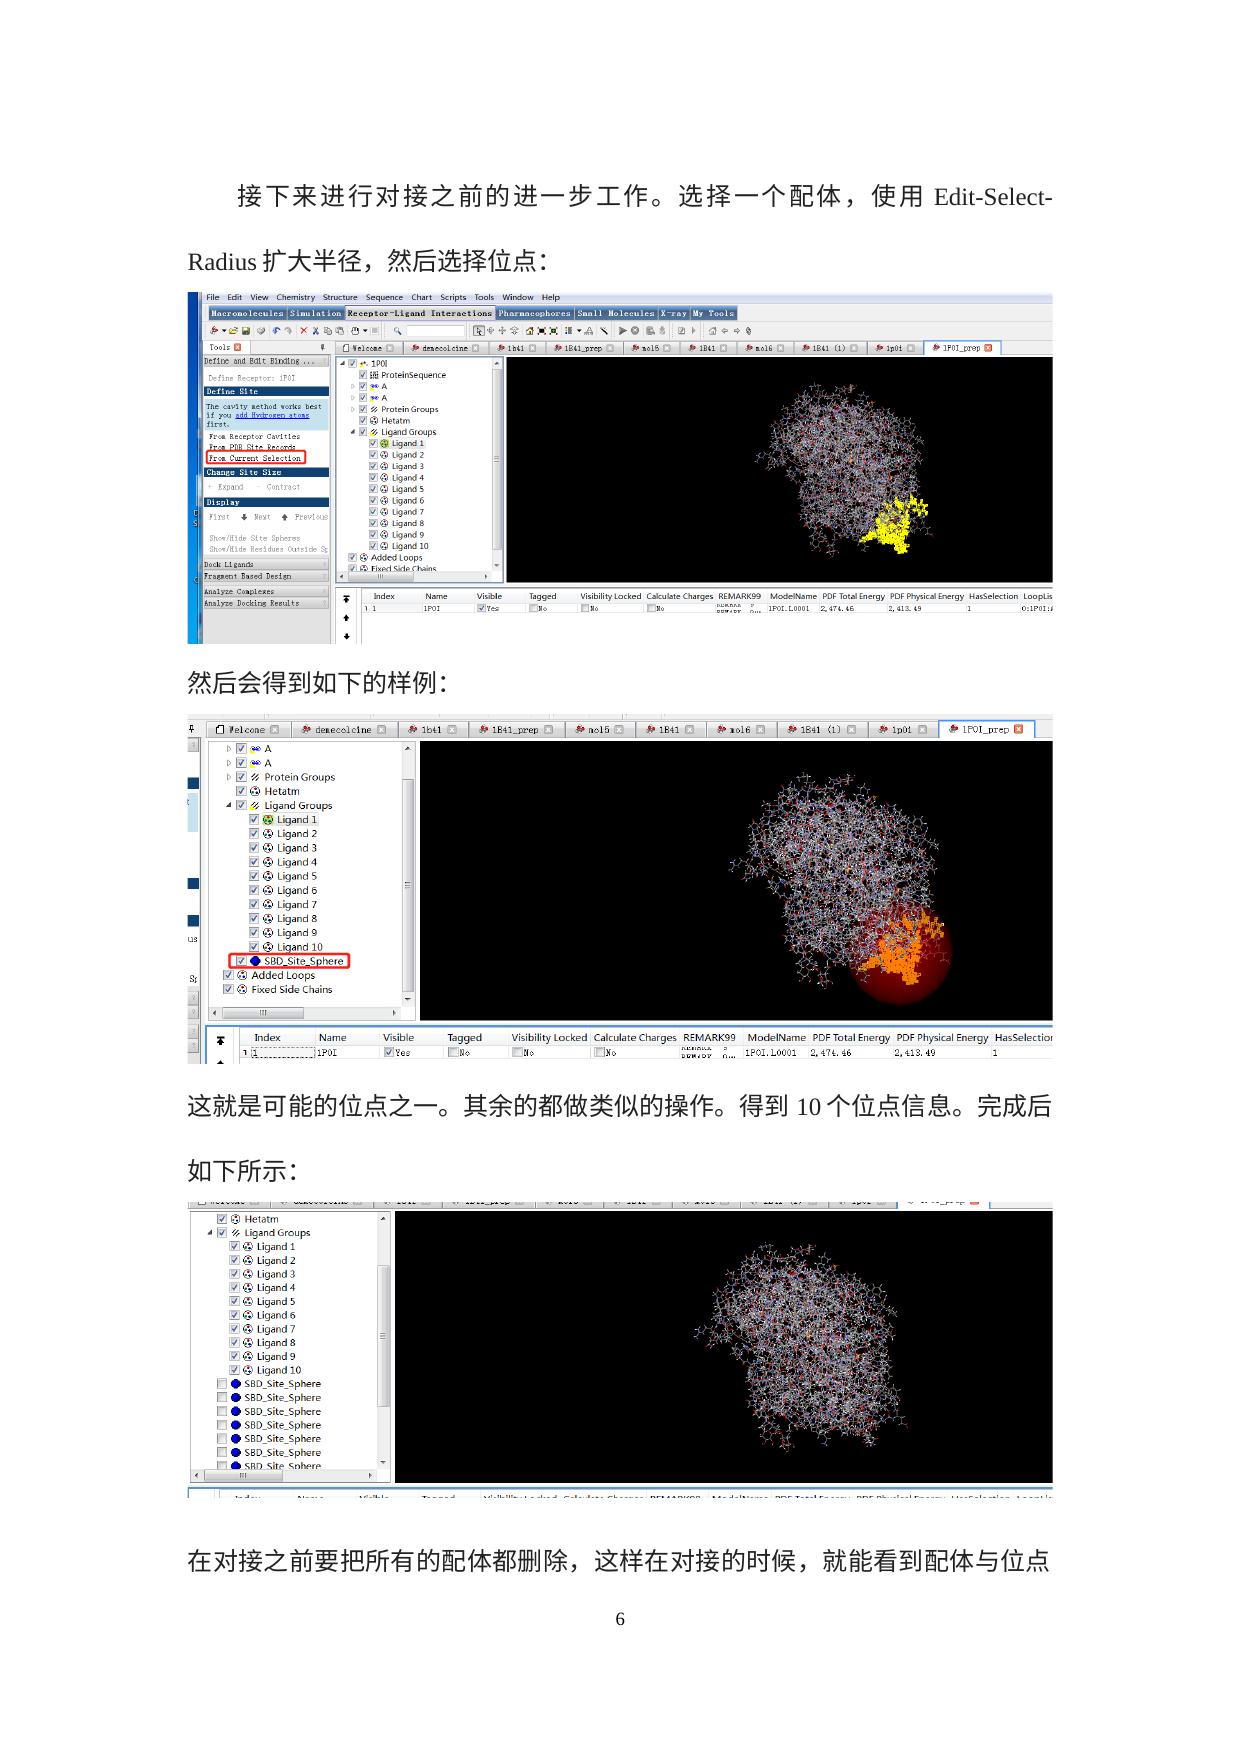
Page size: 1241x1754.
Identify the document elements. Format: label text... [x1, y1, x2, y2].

picture [187, 1202, 1053, 1498]
text 然后会得到如下的样例： [187, 649, 1053, 714]
picture [187, 292, 1053, 644]
picture [187, 714, 1053, 1064]
text 这就是可能的位点之一。其余的都做类似的操作。得到10个位点信息。完成后如下所示： [187, 1072, 1053, 1202]
text 接下来进行对接之前的进一步工作。选择一个配体，使用Edit-Select-Radius扩大半径，然后选择位点： [187, 162, 1053, 292]
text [187, 1527, 1053, 1592]
